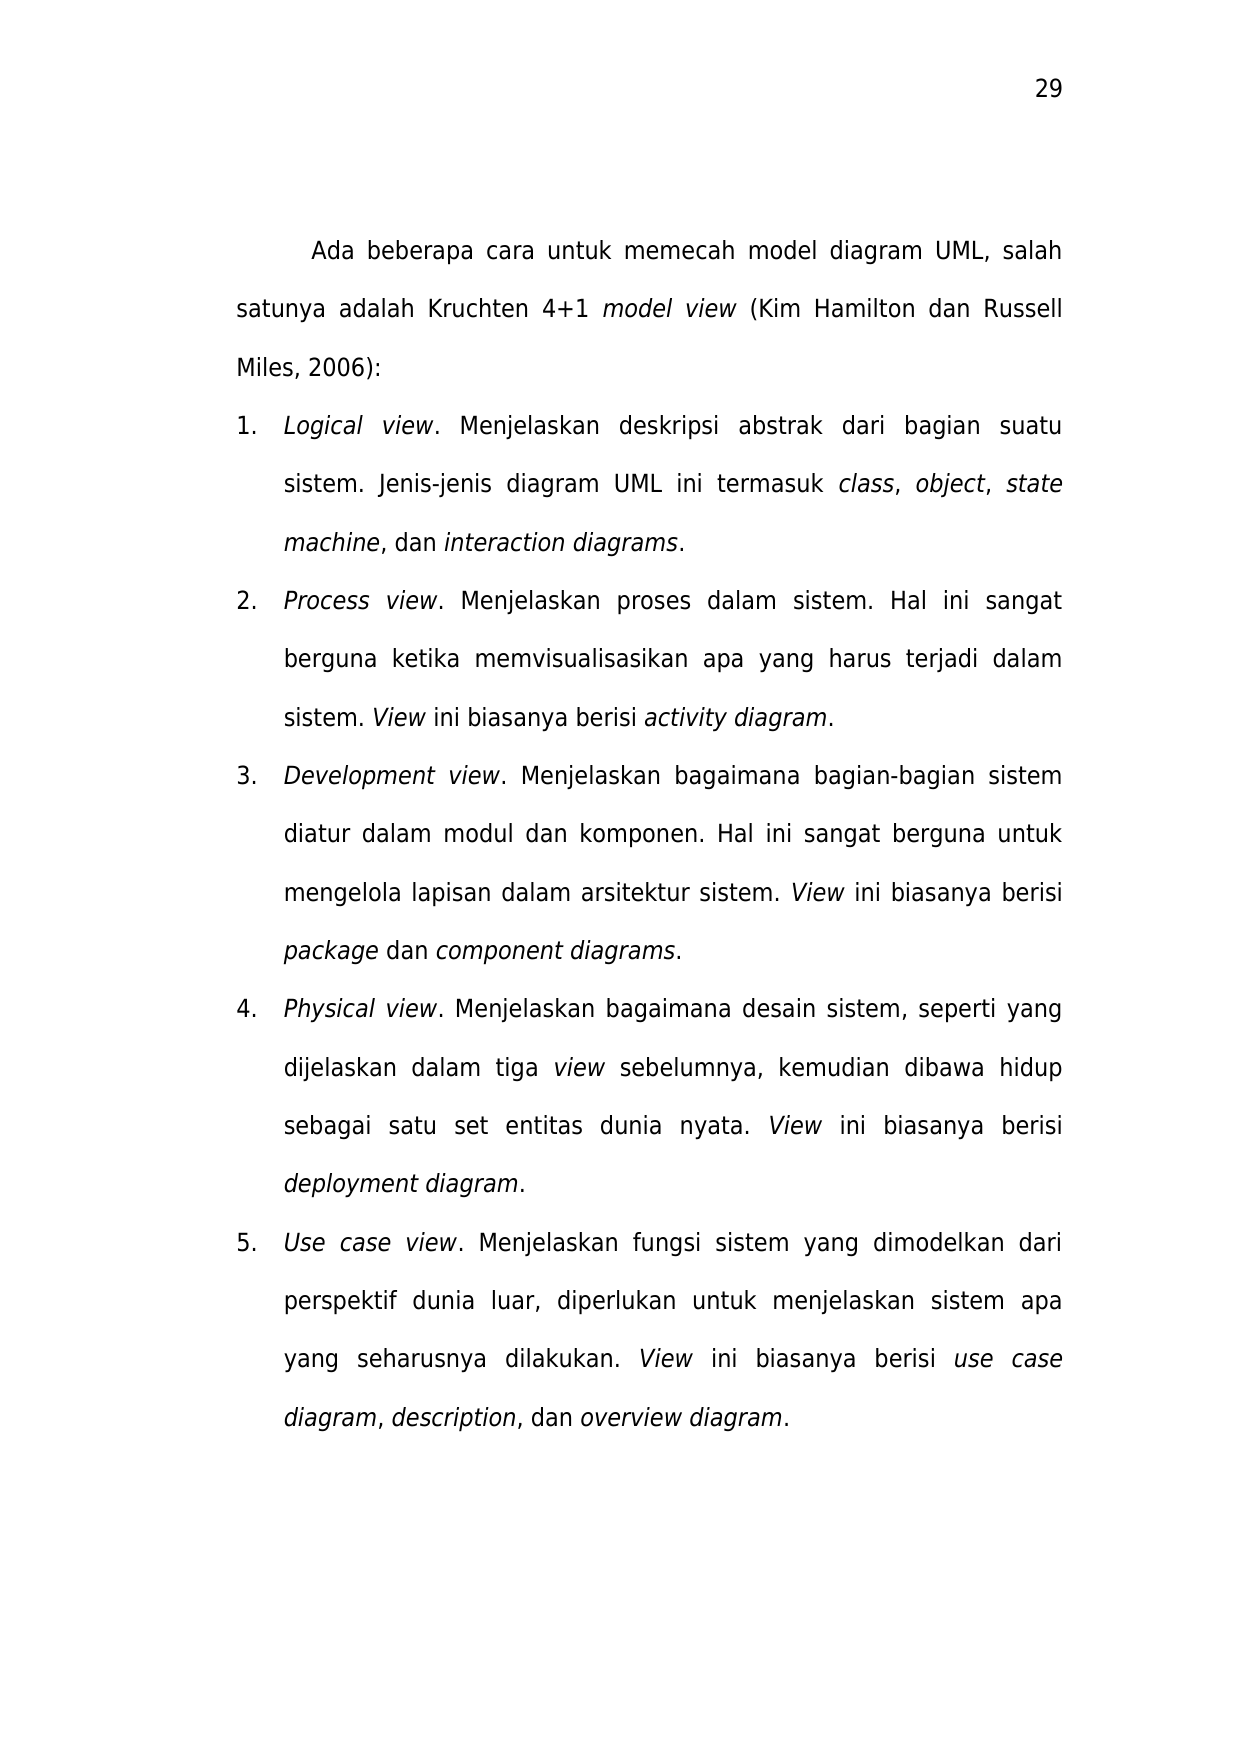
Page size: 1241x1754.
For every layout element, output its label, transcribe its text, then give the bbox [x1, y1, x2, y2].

list Physical view. Menjelaskan bagaimana desain sistem, seperti yang dijelaskan dalam tiga view sebelumnya, kemudian dibawa hidup sebagai satu set entitas dunia nyata. View ini biasanya berisi deployment diagram. [236, 994, 1063, 1199]
text Ada beberapa cara untuk memecah model diagram UML, salah satunya adalah Kruchten 4+1 model view (Kim Hamilton dan Russell Miles, 2006): [236, 236, 1063, 382]
list Development view. Menjelaskan bagaimana bagian-bagian sistem diatur dalam modul dan komponen. Hal ini sangat berguna untuk mengelola lapisan dalam arsitektur sistem. View ini biasanya berisi package dan component diagrams. [236, 761, 1063, 965]
list Use case view. Menjelaskan fungsi sistem yang dimodelkan dari perspektif dunia luar, diperlukan untuk menjelaskan sistem apa yang seharusnya dilakukan. View ini biasanya berisi use case diagram, description, dan overview diagram. [236, 1228, 1063, 1432]
list Process view. Menjelaskan proses dalam sistem. Hal ini sangat berguna ketika memvisualisasikan apa yang harus terjadi dalam sistem. View ini biasanya berisi activity diagram. [236, 586, 1063, 732]
list Logical view. Menjelaskan deskripsi abstrak dari bagian suatu sistem. Jenis-jenis diagram UML ini termasuk class, object, state machine, dan interaction diagrams. [236, 411, 1063, 557]
